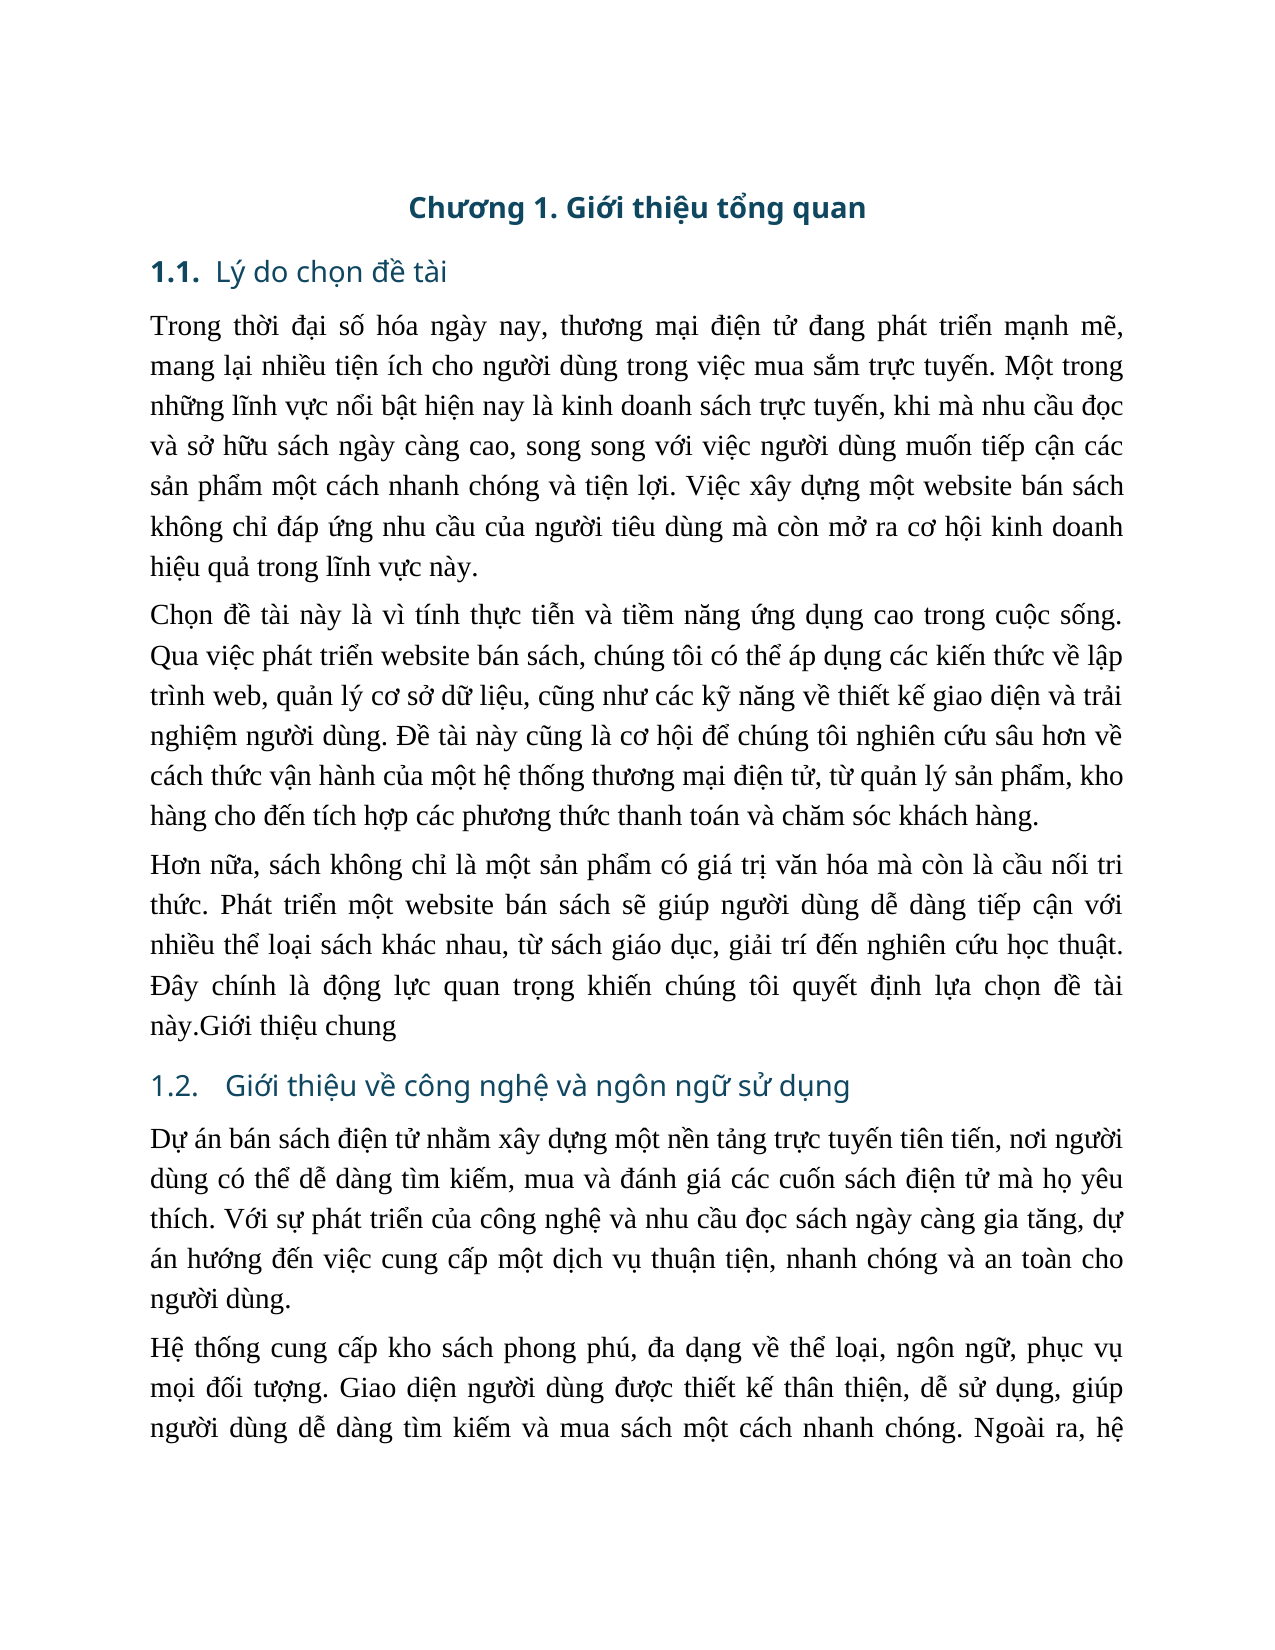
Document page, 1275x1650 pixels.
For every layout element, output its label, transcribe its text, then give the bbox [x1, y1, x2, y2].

subtitle Giới thiệu về công nghệ và ngôn ngữ sử dụng [150, 1065, 1125, 1104]
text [150, 1330, 1125, 1444]
text Trong thời đại số hóa ngày nay, thương mại điện tử đang phát triển mạnh mẽ, mang lại nhiều tiện ích cho người dùng trong việc mua sắm trực tuyến. Một trong những lĩnh vực nổi bật hiện nay là kinh doanh sách trực tuyến, khi mà nhu cầu đọc và sở hữu sách ngày càng cao, song song với việc người dùng muốn tiếp cận các sản phẩm một cách nhanh chóng và tiện lợi. Việc xây dựng một website bán sách không chỉ đáp ứng nhu cầu của người tiêu dùng mà còn mở ra cơ hội kinh doanh hiệu quả trong lĩnh vực này. [150, 308, 1125, 582]
text Dự án bán sách điện tử nhằm xây dựng một nền tảng trực tuyến tiên tiến, nơi người dùng có thể dễ dàng tìm kiếm, mua và đánh giá các cuốn sách điện tử mà họ yêu thích. Với sự phát triển của công nghệ và nhu cầu đọc sách ngày càng gia tăng, dự án hướng đến việc cung cấp một dịch vụ thuận tiện, nhanh chóng và an toàn cho người dùng. [150, 1121, 1125, 1315]
text Chọn đề tài này là vì tính thực tiễn và tiềm năng ứng dụng cao trong cuộc sống. Qua việc phát triển website bán sách, chúng tôi có thể áp dụng các kiến thức về lập trình web, quản lý cơ sở dữ liệu, cũng như các kỹ năng về thiết kế giao diện và trải nghiệm người dùng. Đề tài này cũng là cơ hội để chúng tôi nghiên cứu sâu hơn về cách thức vận hành của một hệ thống thương mại điện tử, từ quản lý sản phẩm, kho hàng cho đến tích hợp các phương thức thanh toán và chăm sóc khách hàng. [150, 597, 1125, 832]
subtitle Giới thiệu tổng quan [150, 187, 1125, 227]
subtitle Lý do chọn đề tài [150, 252, 1125, 291]
text Hơn nữa, sách không chỉ là một sản phẩm có giá trị văn hóa mà còn là cầu nối tri thức. Phát triển một website bán sách sẽ giúp người dùng dễ dàng tiếp cận với nhiều thể loại sách khác nhau, từ sách giáo dục, giải trí đến nghiên cứu học thuật. Đây chính là động lực quan trọng khiến chúng tôi quyết định lựa chọn đề tài này.Giới thiệu chung [150, 847, 1125, 1041]
